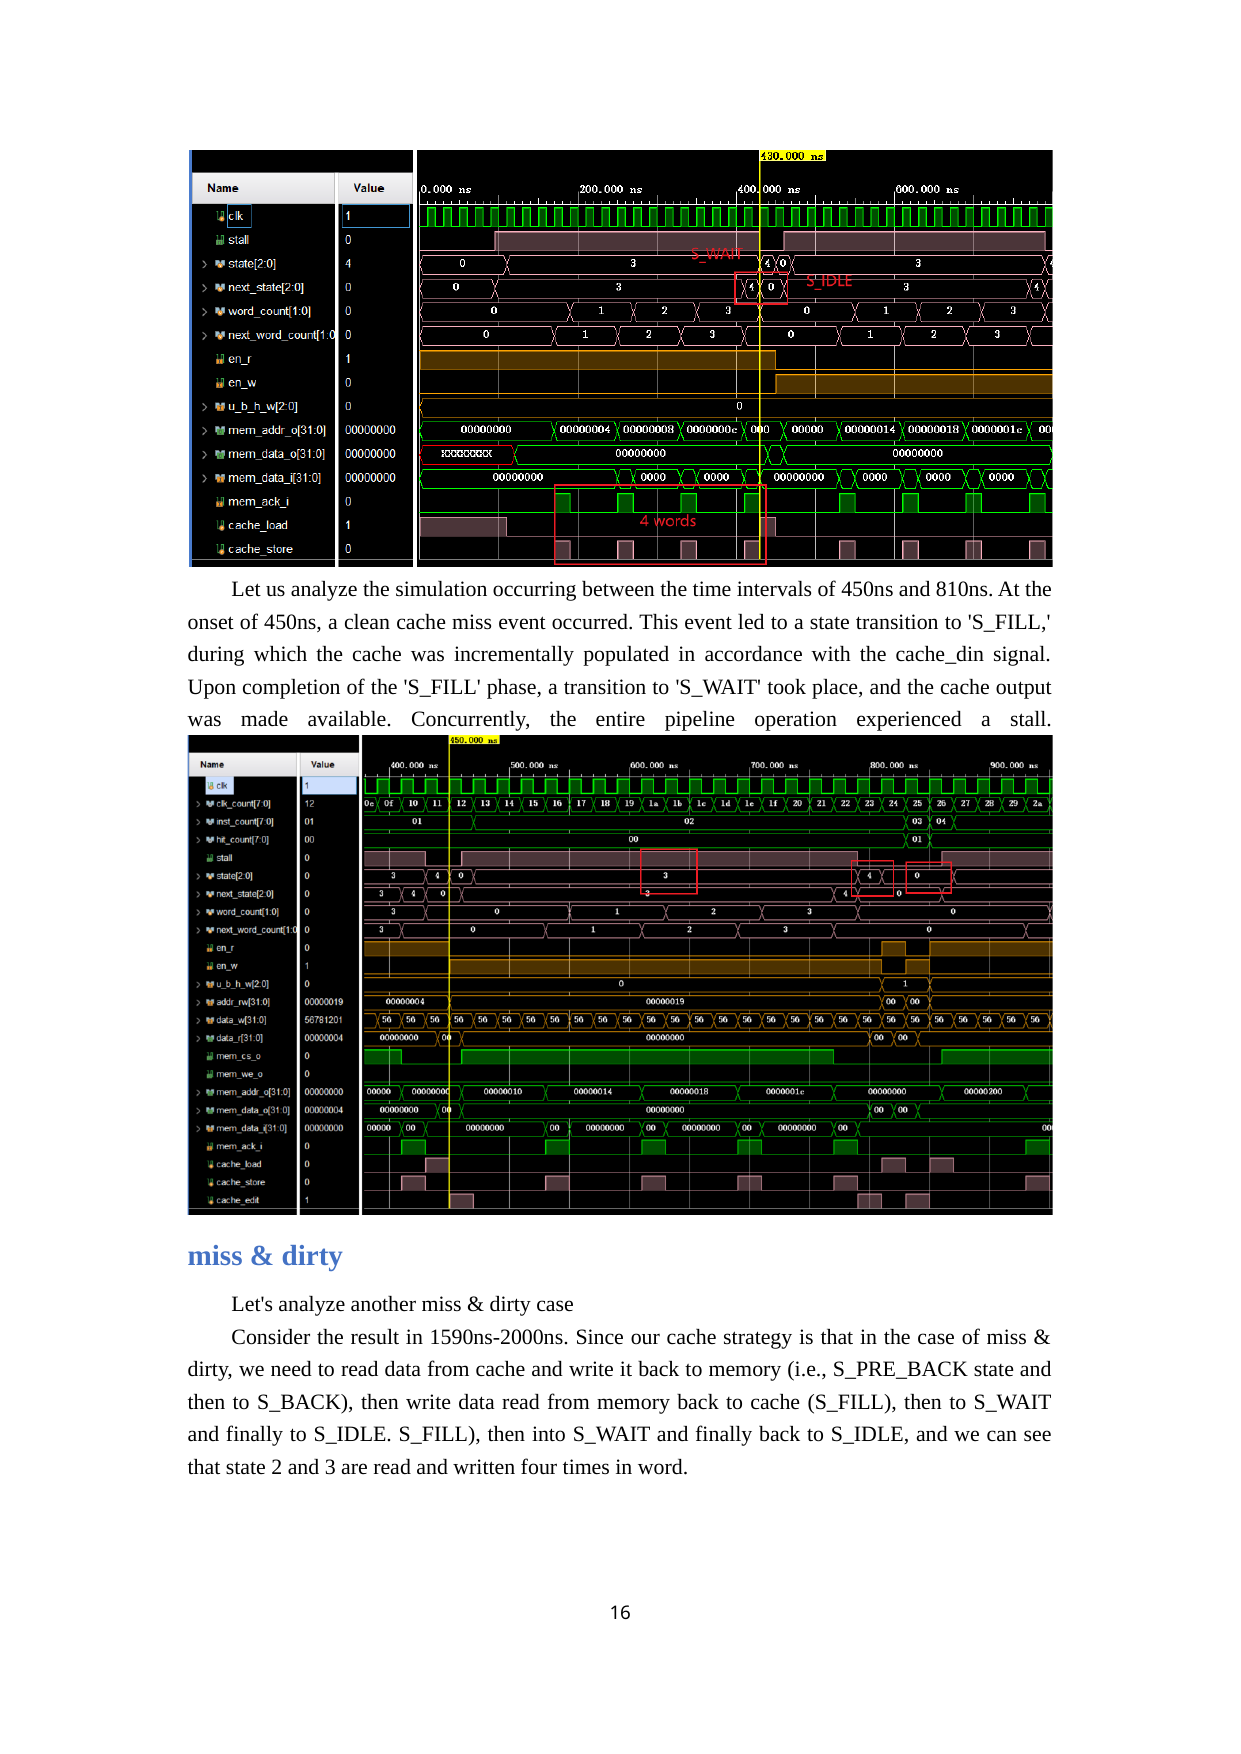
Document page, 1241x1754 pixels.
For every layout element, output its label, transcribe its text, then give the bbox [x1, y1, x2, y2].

picture [187, 735, 1053, 1215]
text Consider the result in 1590ns-2000ns. Since our cache strategy is that in the case of miss & dirty, we need to read data from cache and write it back to memory (i.e., S_PRE_BACK state and then to S_BACK), then write data read from memory back to cache (S_FILL), then to S_WAIT and finally to S_IDLE. S_FILL), then into S_WAIT and finally back to S_IDLE, and we can see that state 2 and 3 are read and written four times in word. [187, 1320, 1053, 1482]
text Let's analyze another miss & dirty case [187, 1287, 1053, 1320]
text Let us analyze the simulation occurring between the time intervals of 450ns and 810ns. At the onset of 450ns, a clean cache miss event occurred. This event led to a state transition to 'S_FILL,' during which the cache was incrementally populated in accordance with the cache_din signal. Upon completion of the 'S_FILL' phase, a transition to 'S_WAIT' took place, and the cache output was made available. Concurrently, the entire pipeline operation experienced a stall. [187, 572, 1053, 735]
text miss & dirty [187, 1222, 1053, 1287]
picture [187, 150, 1053, 567]
